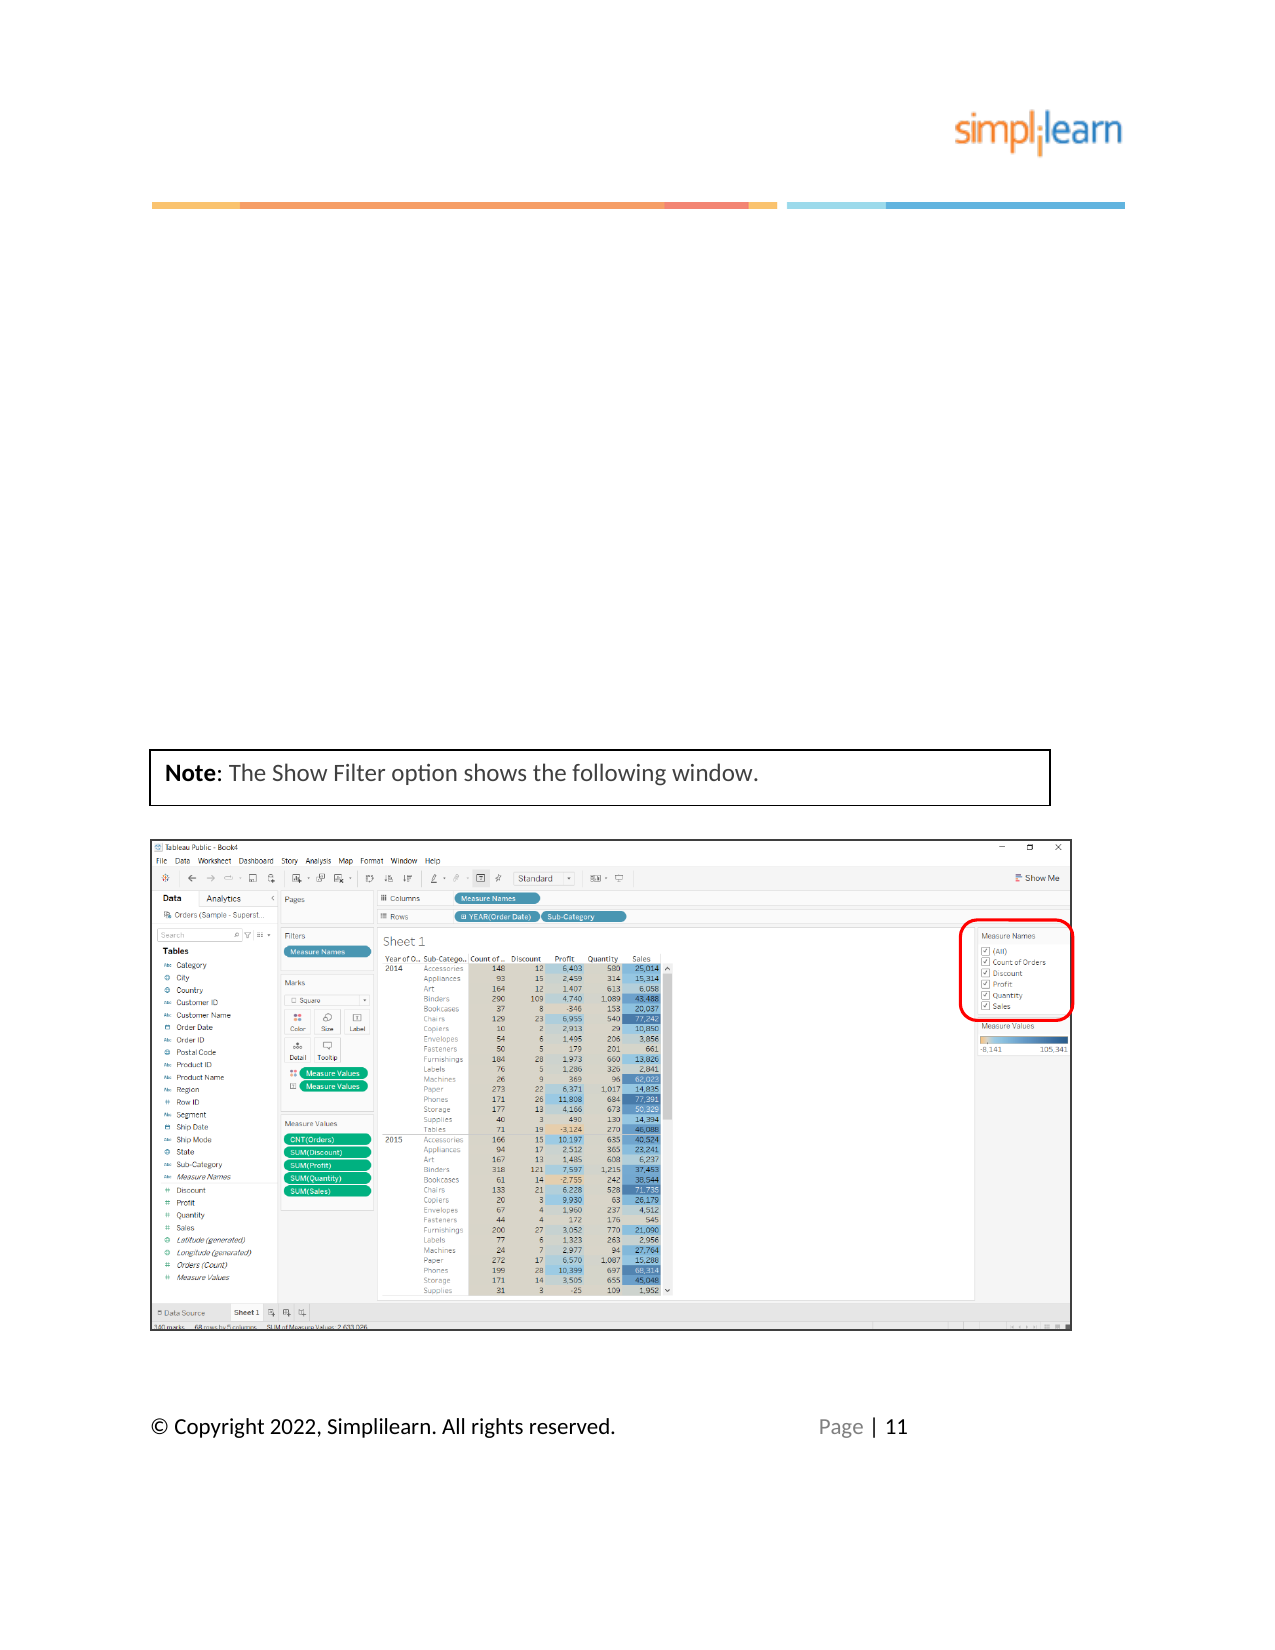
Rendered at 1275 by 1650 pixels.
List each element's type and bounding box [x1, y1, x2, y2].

picture [152, 841, 1070, 1329]
picture [150, 201, 1125, 212]
picture [951, 102, 1125, 171]
picture [962, 922, 1070, 1018]
